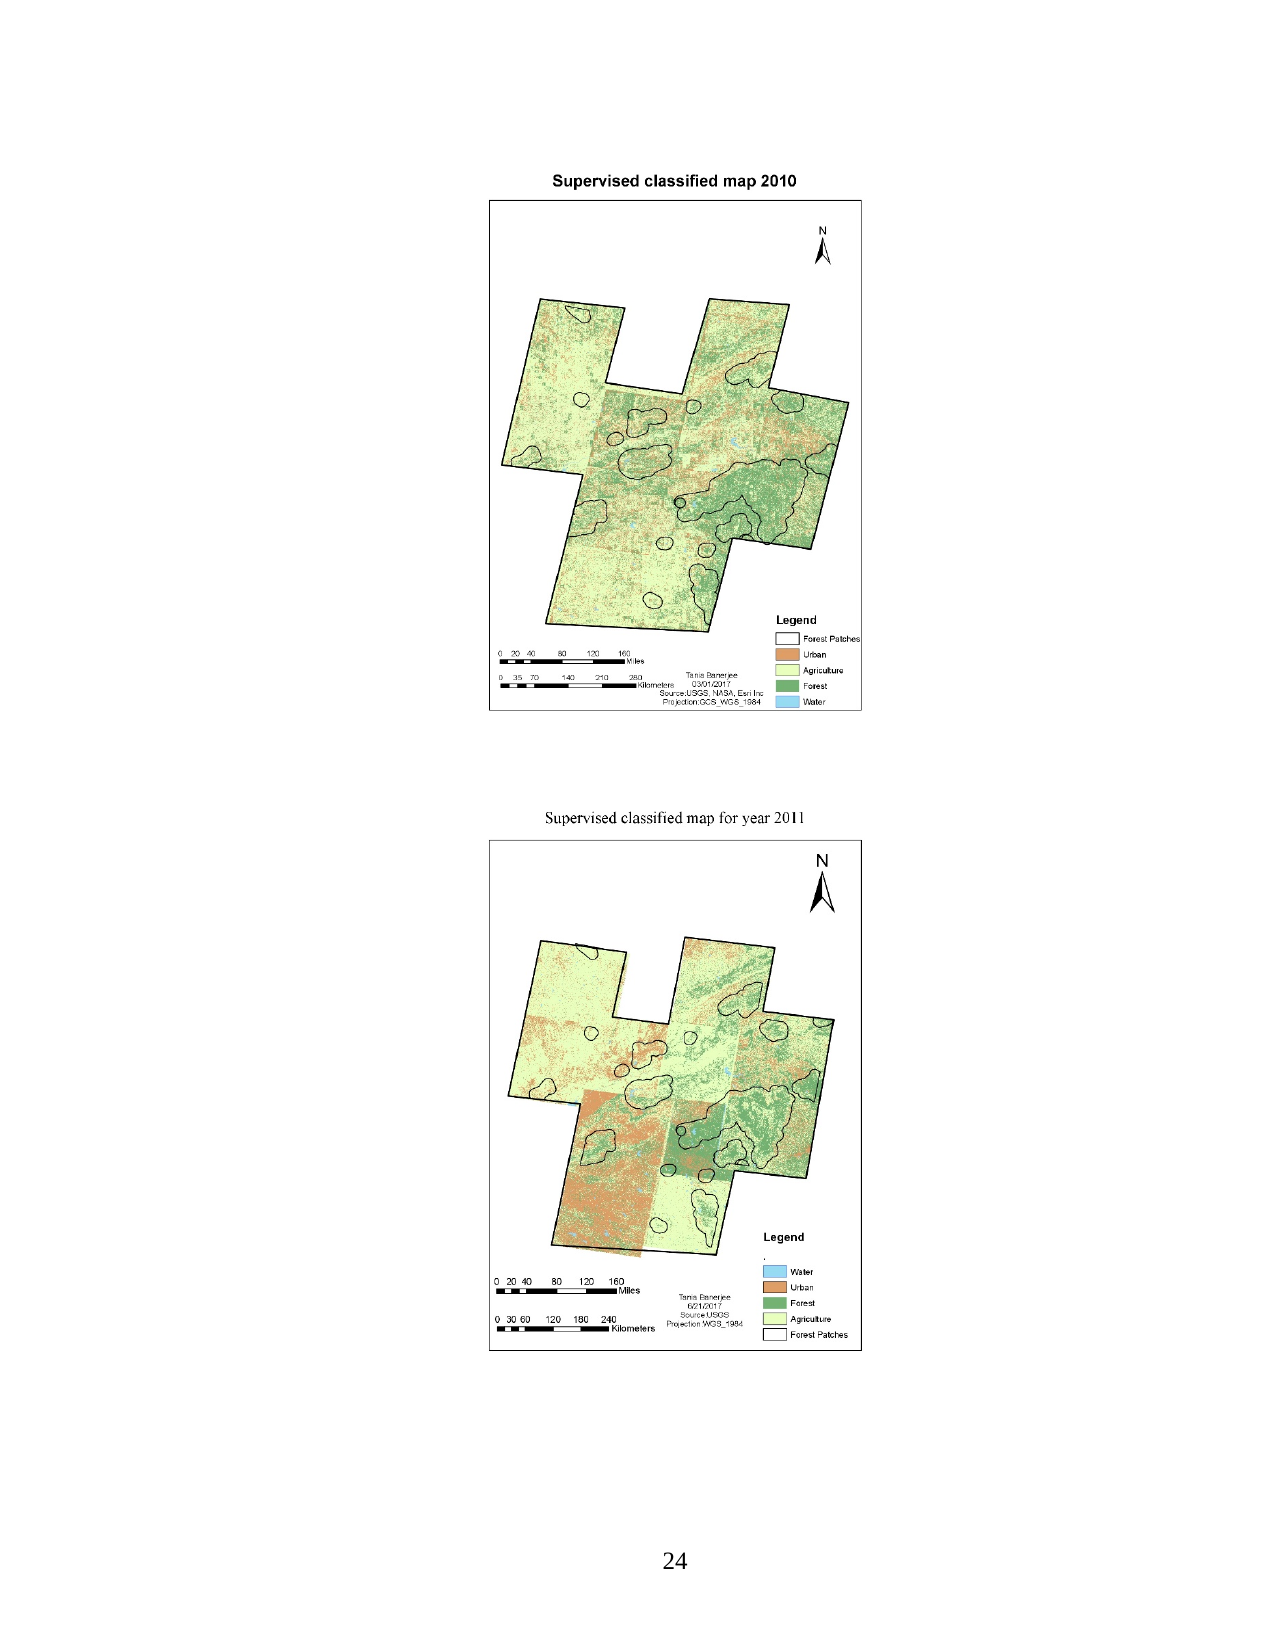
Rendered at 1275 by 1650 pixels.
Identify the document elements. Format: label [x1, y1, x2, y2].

picture [438, 150, 912, 761]
picture [438, 789, 912, 1401]
